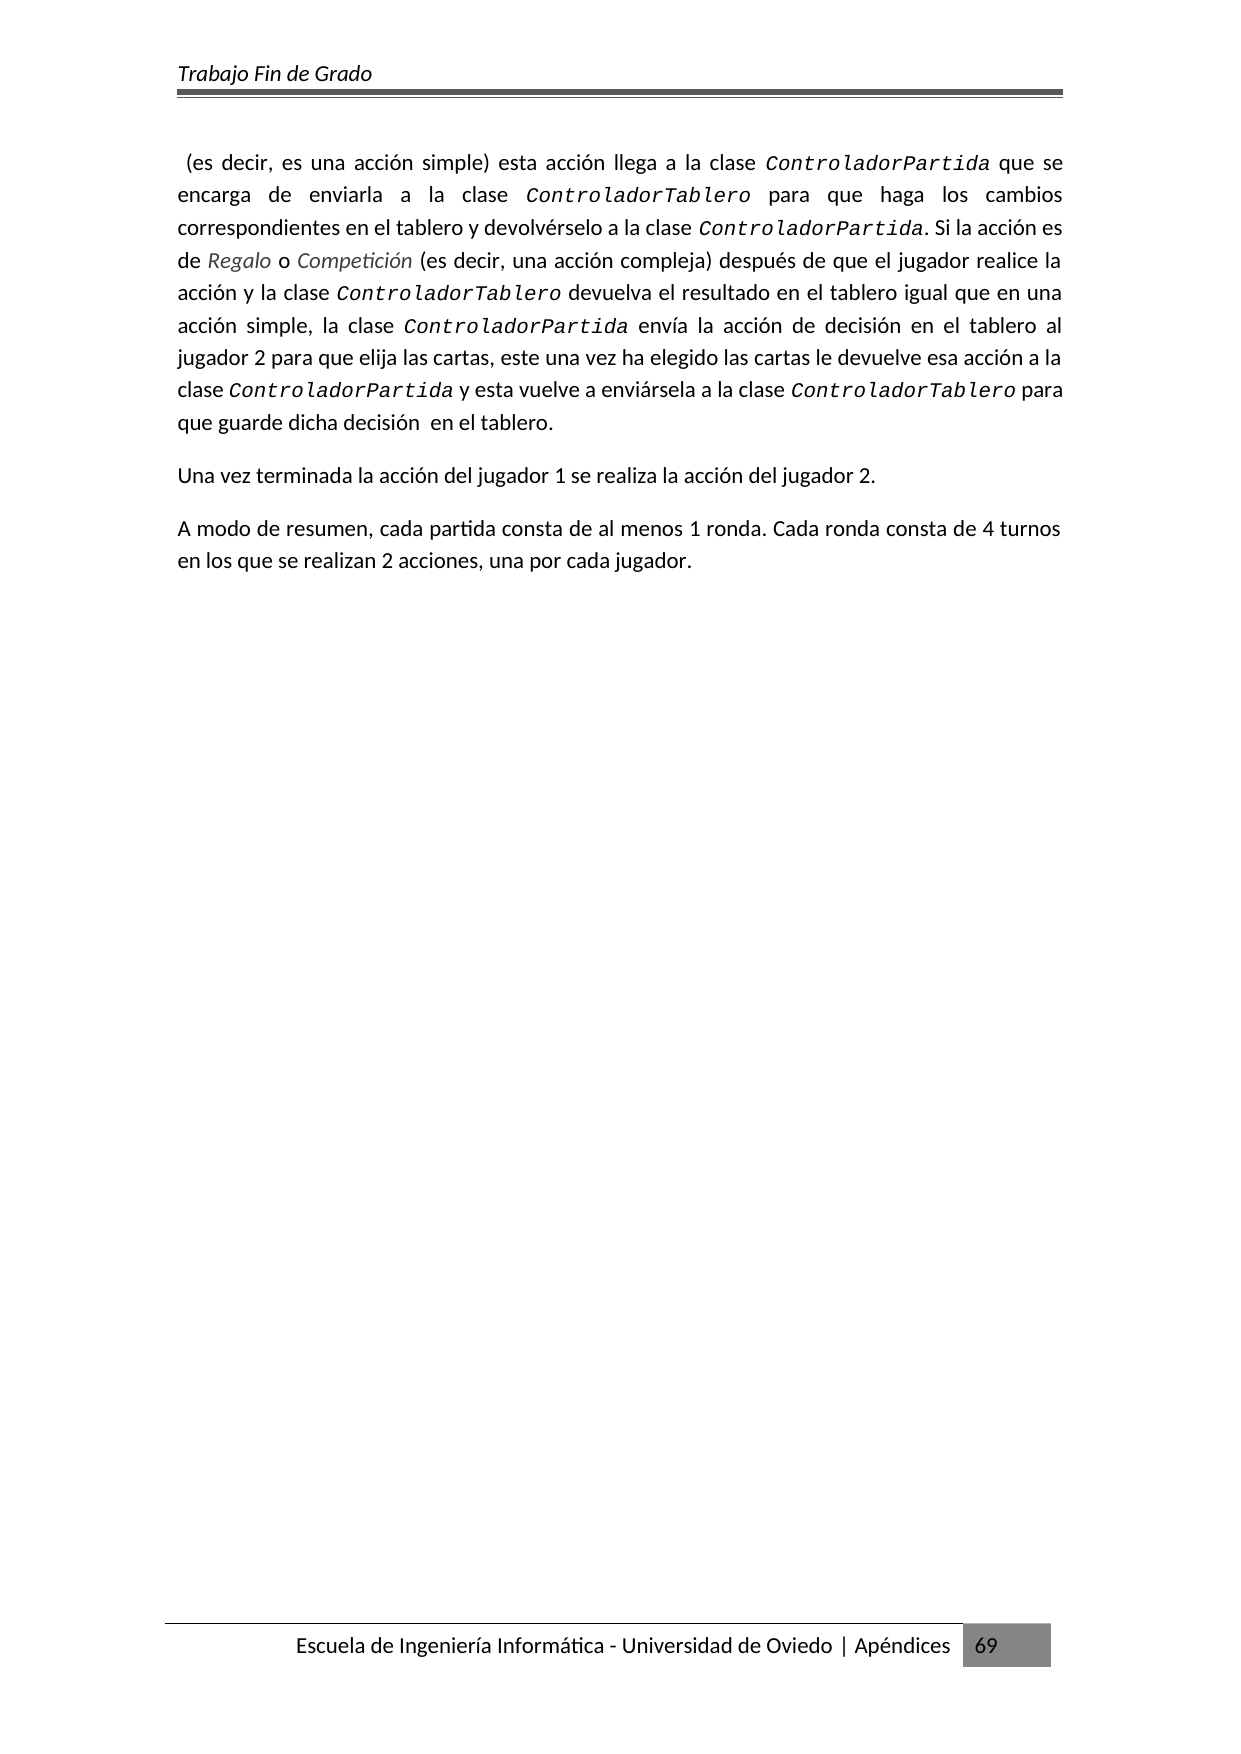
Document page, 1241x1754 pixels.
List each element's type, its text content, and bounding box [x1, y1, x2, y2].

text A modo de resumen, cada partida consta de al menos 1 ronda. Cada ronda consta de 4 turnos en los que se realizan 2 acciones, una por cada jugador. [177, 514, 1063, 574]
text Renuncia (es decir, es una acción simple) esta acción llega a la clase ControladorPartida que se encarga de enviarla a la clase ControladorTablero para que haga los cambios correspondientes en el tablero y devolvérselo a la clase ControladorPartida. Si la acción es de Regalo o Competición (es decir, una acción compleja) después de que el jugador realice la acción y la clase ControladorTablero devuelva el resultado en el tablero igual que en una acción simple, la clase ControladorPartida envía la acción de decisión en el tablero al jugador 2 para que elija las cartas, este una vez ha elegido las cartas le devuelve esa acción a la clase ControladorPartida y esta vuelve a enviársela a la clase ControladorTablero para que guarde dicha decisión en el tablero. [177, 148, 1063, 436]
text Una vez terminada la acción del jugador 1 se realiza la acción del jugador 2. [177, 461, 1063, 489]
